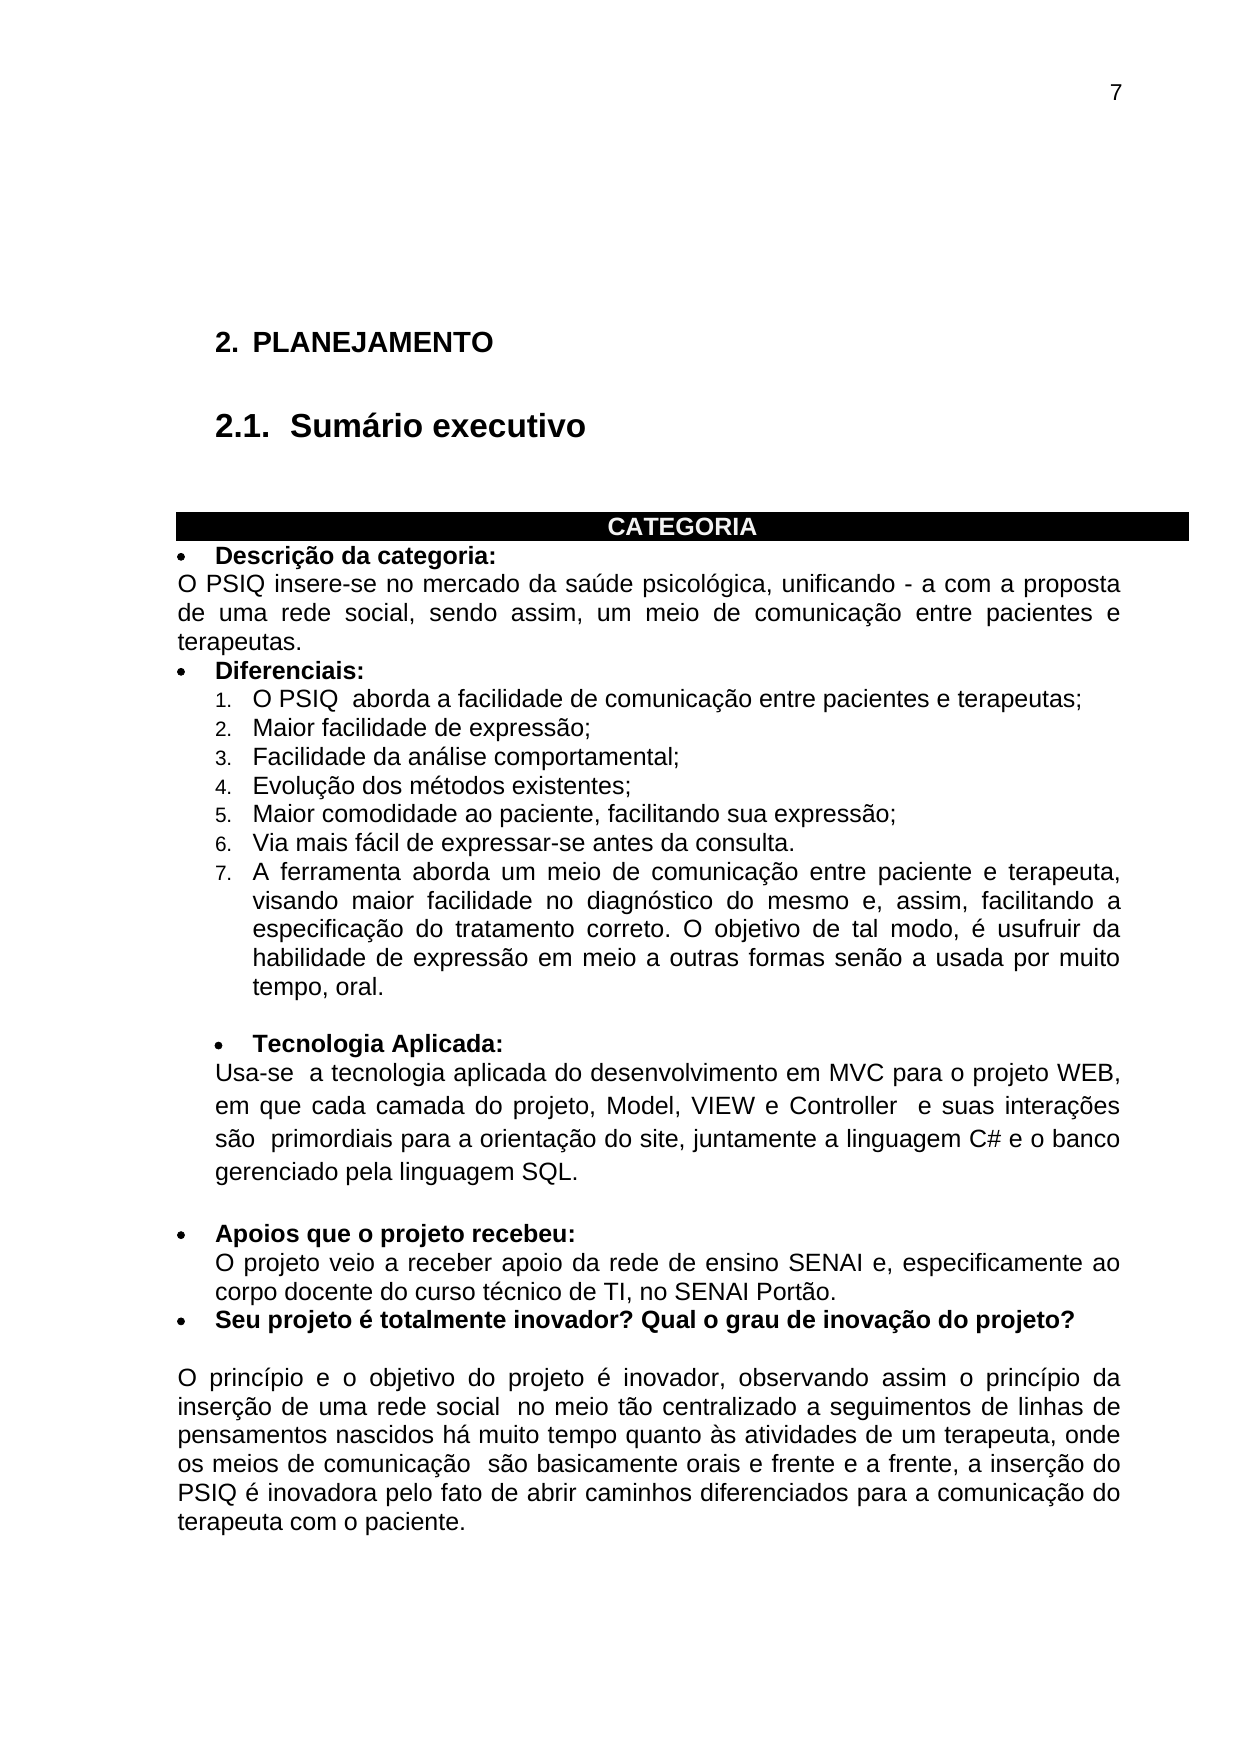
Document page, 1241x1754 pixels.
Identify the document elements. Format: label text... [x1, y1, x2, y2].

list Tecnologia Aplicada: [215, 1029, 1122, 1058]
list Via mais fácil de expressar-se antes da consulta. [215, 828, 1122, 857]
list Seu projeto é totalmente inovador? Qual o grau de inovação do projeto? [177, 1305, 1122, 1334]
list A ferramenta aborda um meio de comunicação entre paciente e terapeuta, visando maior facilidade no diagnóstico do mesmo e, assim, facilitando a especificação do tratamento correto. O objetivo de tal modo, é usufruir da habilidade de expressão em meio a outras formas senão a usada por muito tempo, oral. [215, 857, 1122, 1001]
list PLANEJAMENTO [215, 324, 1122, 358]
list Evolução dos métodos existentes; [215, 771, 1122, 799]
list Sumário executivo [215, 406, 1122, 444]
text O PSIQ insere-se no mercado da saúde psicológica, unificando - a com a proposta de uma rede social, sendo assim, um meio de comunicação entre pacientes e terapeutas. [177, 569, 1122, 656]
list Descrição da categoria: [177, 541, 1122, 569]
table_header CATEGORIA [176, 512, 1189, 541]
list O PSIQ aborda a facilidade de comunicação entre pacientes e terapeutas; [215, 684, 1122, 713]
list Maior facilidade de expressão; [215, 713, 1122, 742]
text Usa-se a tecnologia aplicada do desenvolvimento em MVC para o projeto WEB, em que cada camada do projeto, Model, VIEW e Controller e suas interações são primordiais para a orientação do site, juntamente a linguagem C# e o banco gerenciado pela linguagem SQL. [215, 1058, 1122, 1186]
text O princípio e o objetivo do projeto é inovador, observando assim o princípio da inserção de uma rede social no meio tão centralizado a seguimentos de linhas de pensamentos nascidos há muito tempo quanto às atividades de um terapeuta, onde os meios de comunicação são basicamente orais e frente e a frente, a inserção do PSIQ é inovadora pelo fato de abrir caminhos diferenciados para a comunicação do terapeuta com o paciente. [177, 1363, 1122, 1535]
list Apoios que o projeto recebeu: [177, 1219, 1122, 1248]
list Diferenciais: [177, 656, 1122, 684]
list Maior comodidade ao paciente, facilitando sua expressão; [215, 799, 1122, 828]
list Facilidade da análise comportamental; [215, 742, 1122, 771]
text O projeto veio a receber apoio da rede de ensino SENAI e, especificamente ao corpo docente do curso técnico de TI, no SENAI Portão. [215, 1248, 1122, 1305]
